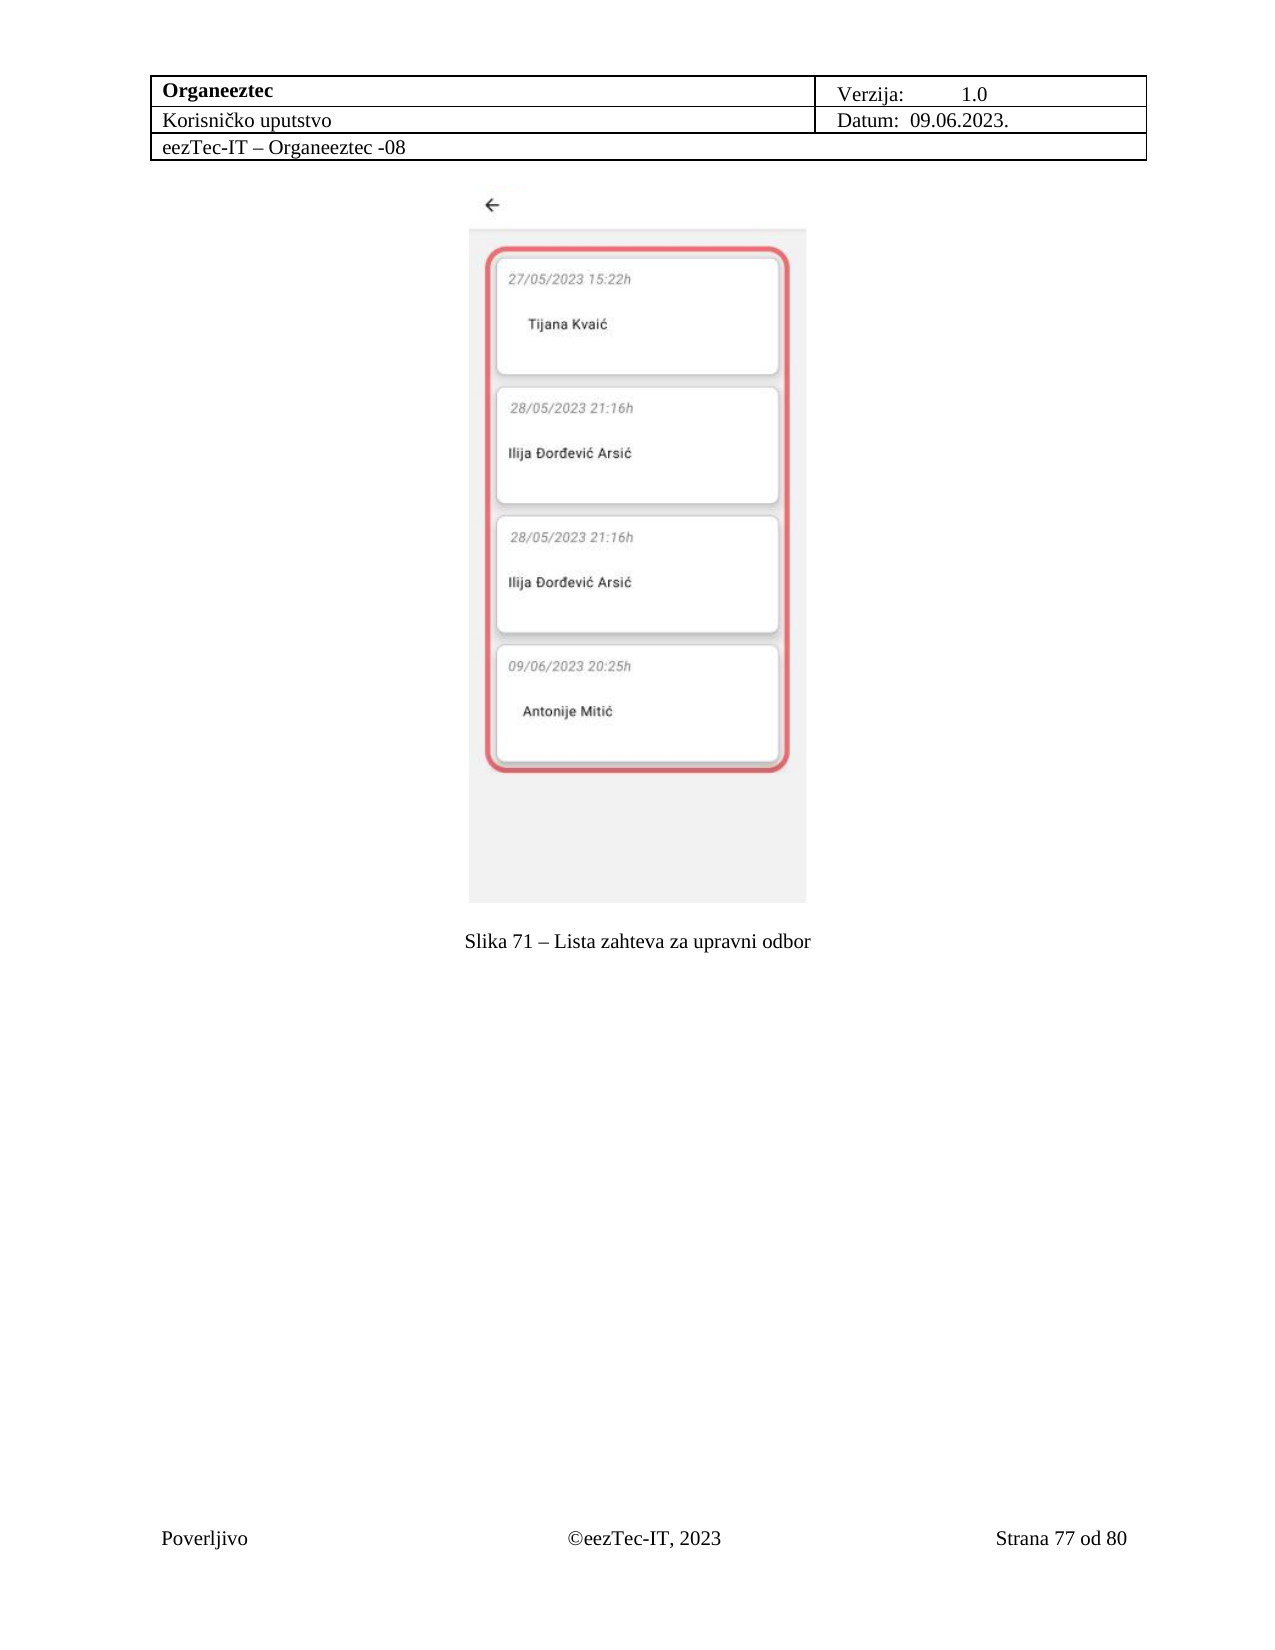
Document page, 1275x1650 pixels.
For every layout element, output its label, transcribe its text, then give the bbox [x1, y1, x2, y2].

picture [468, 185, 807, 903]
text Slika 71 – Lista zahteva za upravni odbor [150, 928, 1125, 953]
